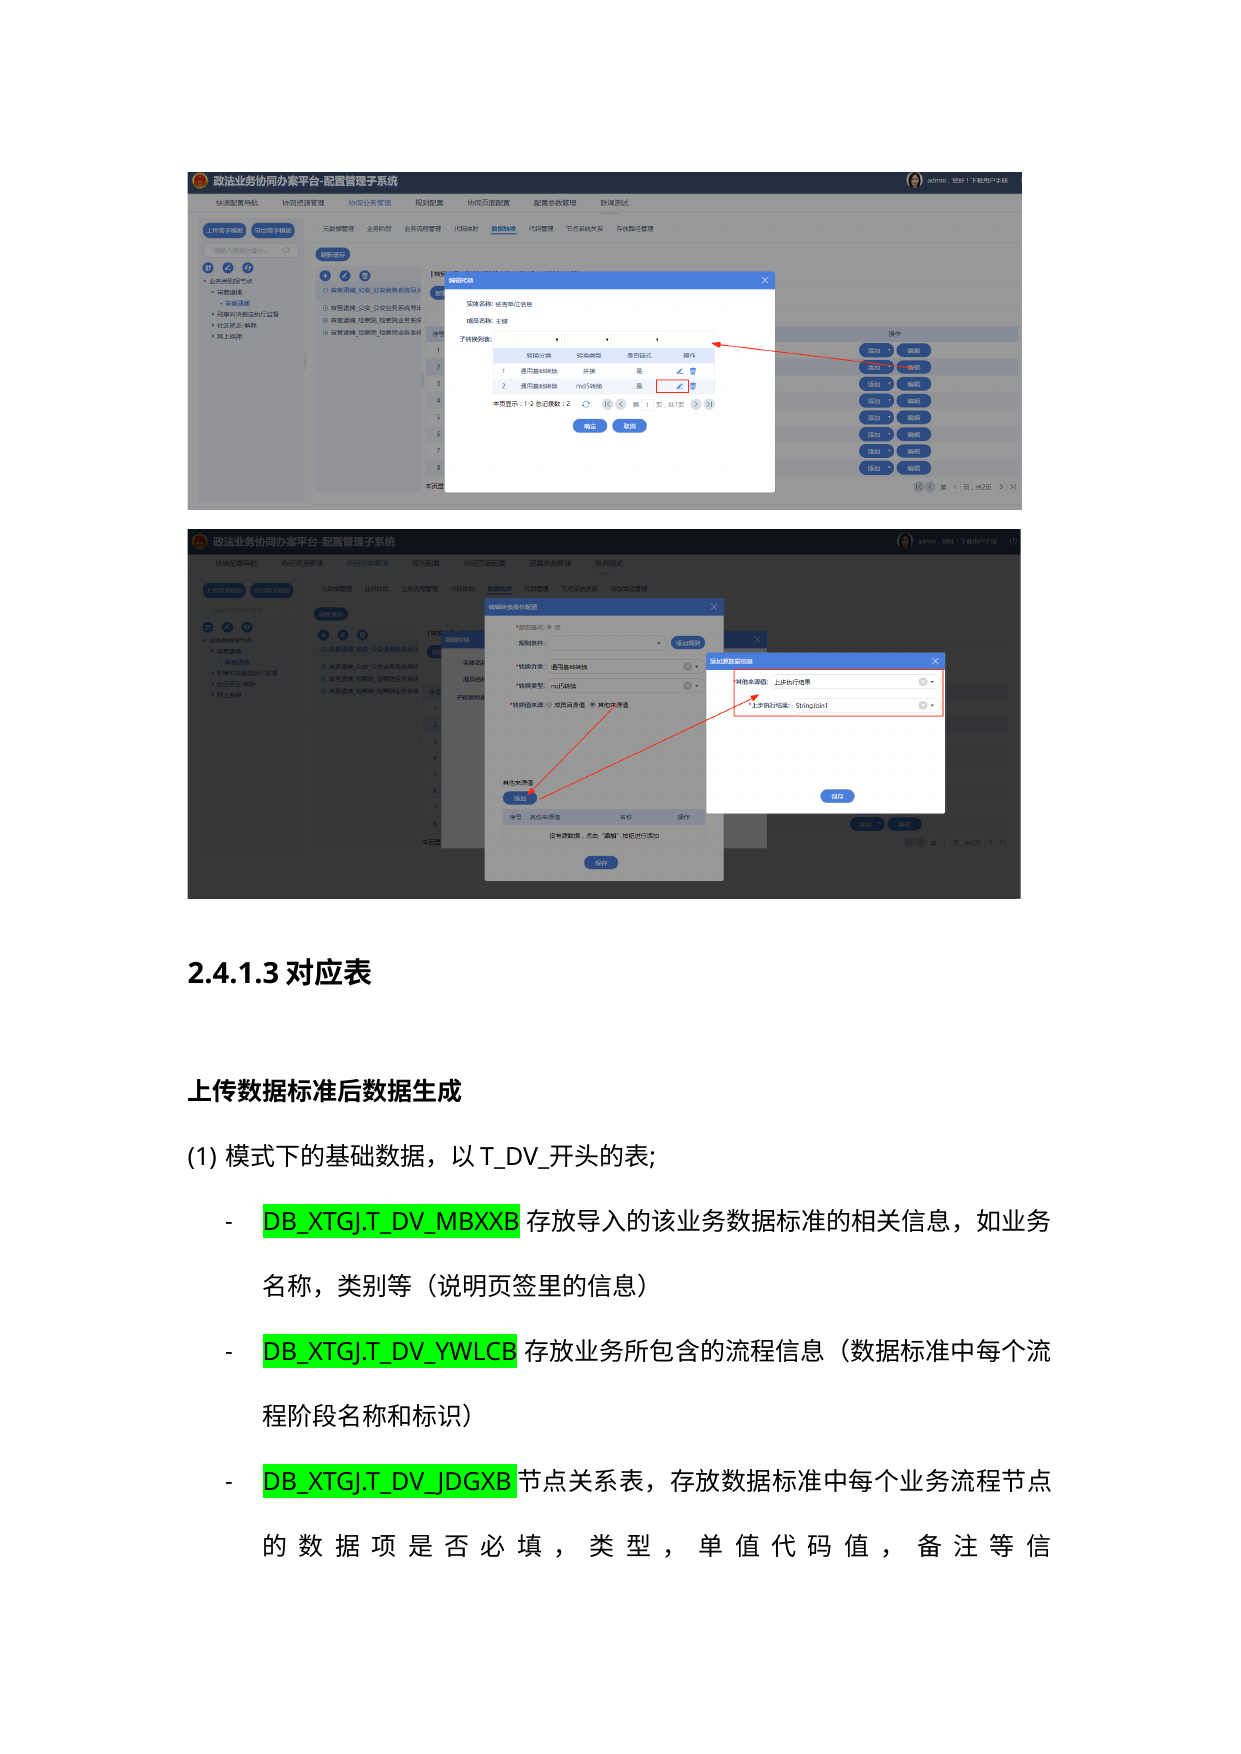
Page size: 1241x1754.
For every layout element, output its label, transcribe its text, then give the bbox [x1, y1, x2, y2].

list DB_XTGJ.T_DV_MBXXB 存放导入的该业务数据标准的相关信息，如业务名称，类别等（说明页签里的信息） [225, 1187, 1053, 1317]
text 上传数据标准后数据生成 [187, 1057, 1053, 1122]
subtitle 2.4.1.3对应表 [187, 939, 1053, 1004]
picture [187, 172, 1022, 510]
list DB_XTGJ.T_DV_YWLCB 存放业务所包含的流程信息（数据标准中每个流程阶段名称和标识） [225, 1317, 1053, 1447]
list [225, 1447, 1053, 1577]
list 模式下的基础数据，以T_DV_开头的表; [187, 1122, 1053, 1187]
picture [187, 529, 1021, 899]
